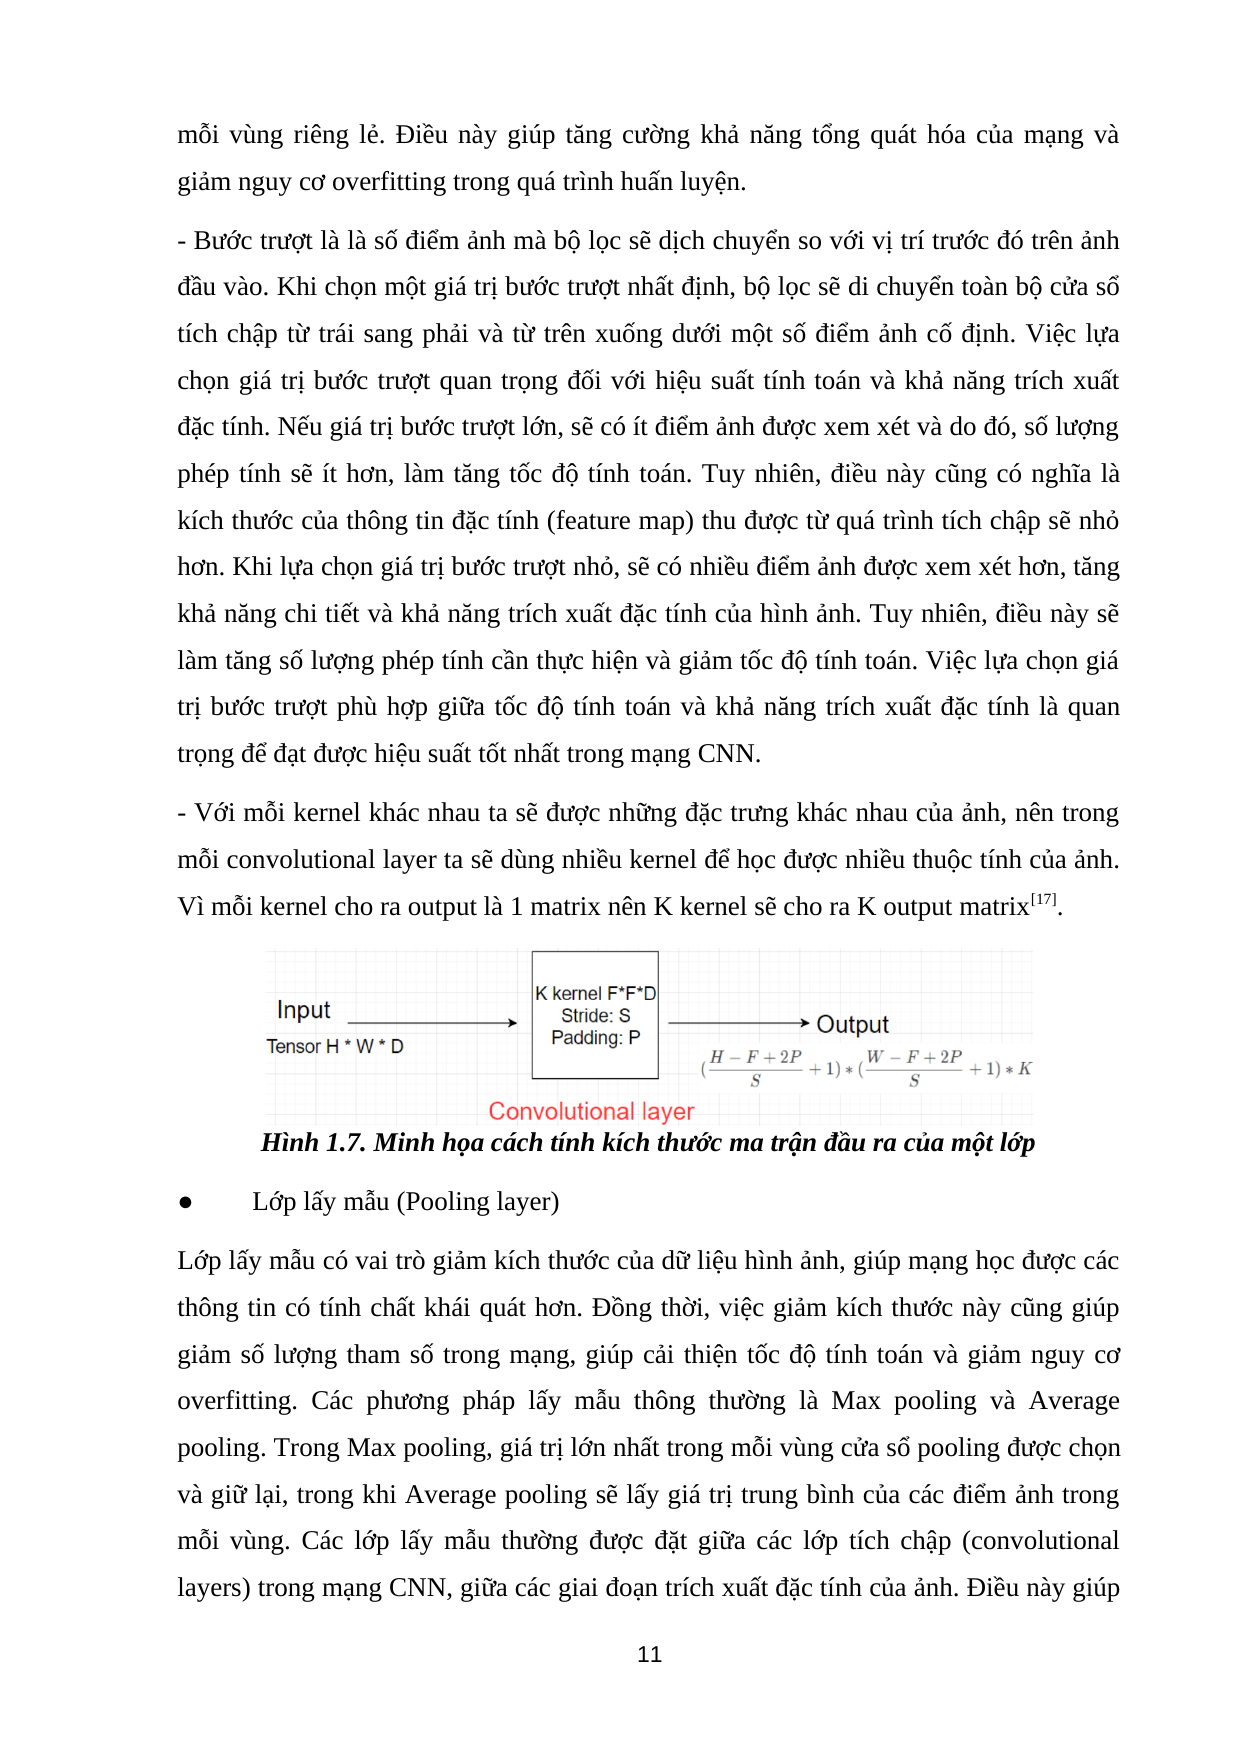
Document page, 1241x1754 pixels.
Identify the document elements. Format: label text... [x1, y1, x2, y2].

list Lớp lấy mẫu (Pooling layer) [177, 1185, 1122, 1216]
subtitle Hình 1.7. Minh họa cách tính kích thước ma trận đầu ra của một lớp [177, 1126, 1122, 1157]
picture [265, 948, 1034, 1126]
text - Bước trượt là là số điểm ảnh mà bộ lọc sẽ dịch chuyển so với vị trí trước đó trên ảnh đầu vào. Khi chọn một giá trị bước trượt nhất định, bộ lọc sẽ di chuyển toàn bộ cửa sổ tích chập từ trái sang phải và từ trên xuống dưới một số điểm ảnh cố định. Việc lựa chọn giá trị bước trượt quan trọng đối với hiệu suất tính toán và khả năng trích xuất đặc tính. Nếu giá trị bước trượt lớn, sẽ có ít điểm ảnh được xem xét và do đó, số lượng phép tính sẽ ít hơn, làm tăng tốc độ tính toán. Tuy nhiên, điều này cũng có nghĩa là kích thước của thông tin đặc tính (feature map) thu được từ quá trình tích chập sẽ nhỏ hơn. Khi lựa chọn giá trị bước trượt nhỏ, sẽ có nhiều điểm ảnh được xem xét hơn, tăng khả năng chi tiết và khả năng trích xuất đặc tính của hình ảnh. Tuy nhiên, điều này sẽ làm tăng số lượng phép tính cần thực hiện và giảm tốc độ tính toán. Việc lựa chọn giá trị bước trượt phù hợp giữa tốc độ tính toán và khả năng trích xuất đặc tính là quan trọng để đạt được hiệu suất tốt nhất trong mạng CNN. [177, 224, 1122, 768]
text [177, 1244, 1122, 1602]
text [177, 118, 1122, 196]
text - Với mỗi kernel khác nhau ta sẽ được những đặc trưng khác nhau của ảnh, nên trong mỗi convolutional layer ta sẽ dùng nhiều kernel để học được nhiều thuộc tính của ảnh. Vì mỗi kernel cho ra output là 1 matrix nên K kernel sẽ cho ra K output matrix[17]. [177, 796, 1122, 921]
